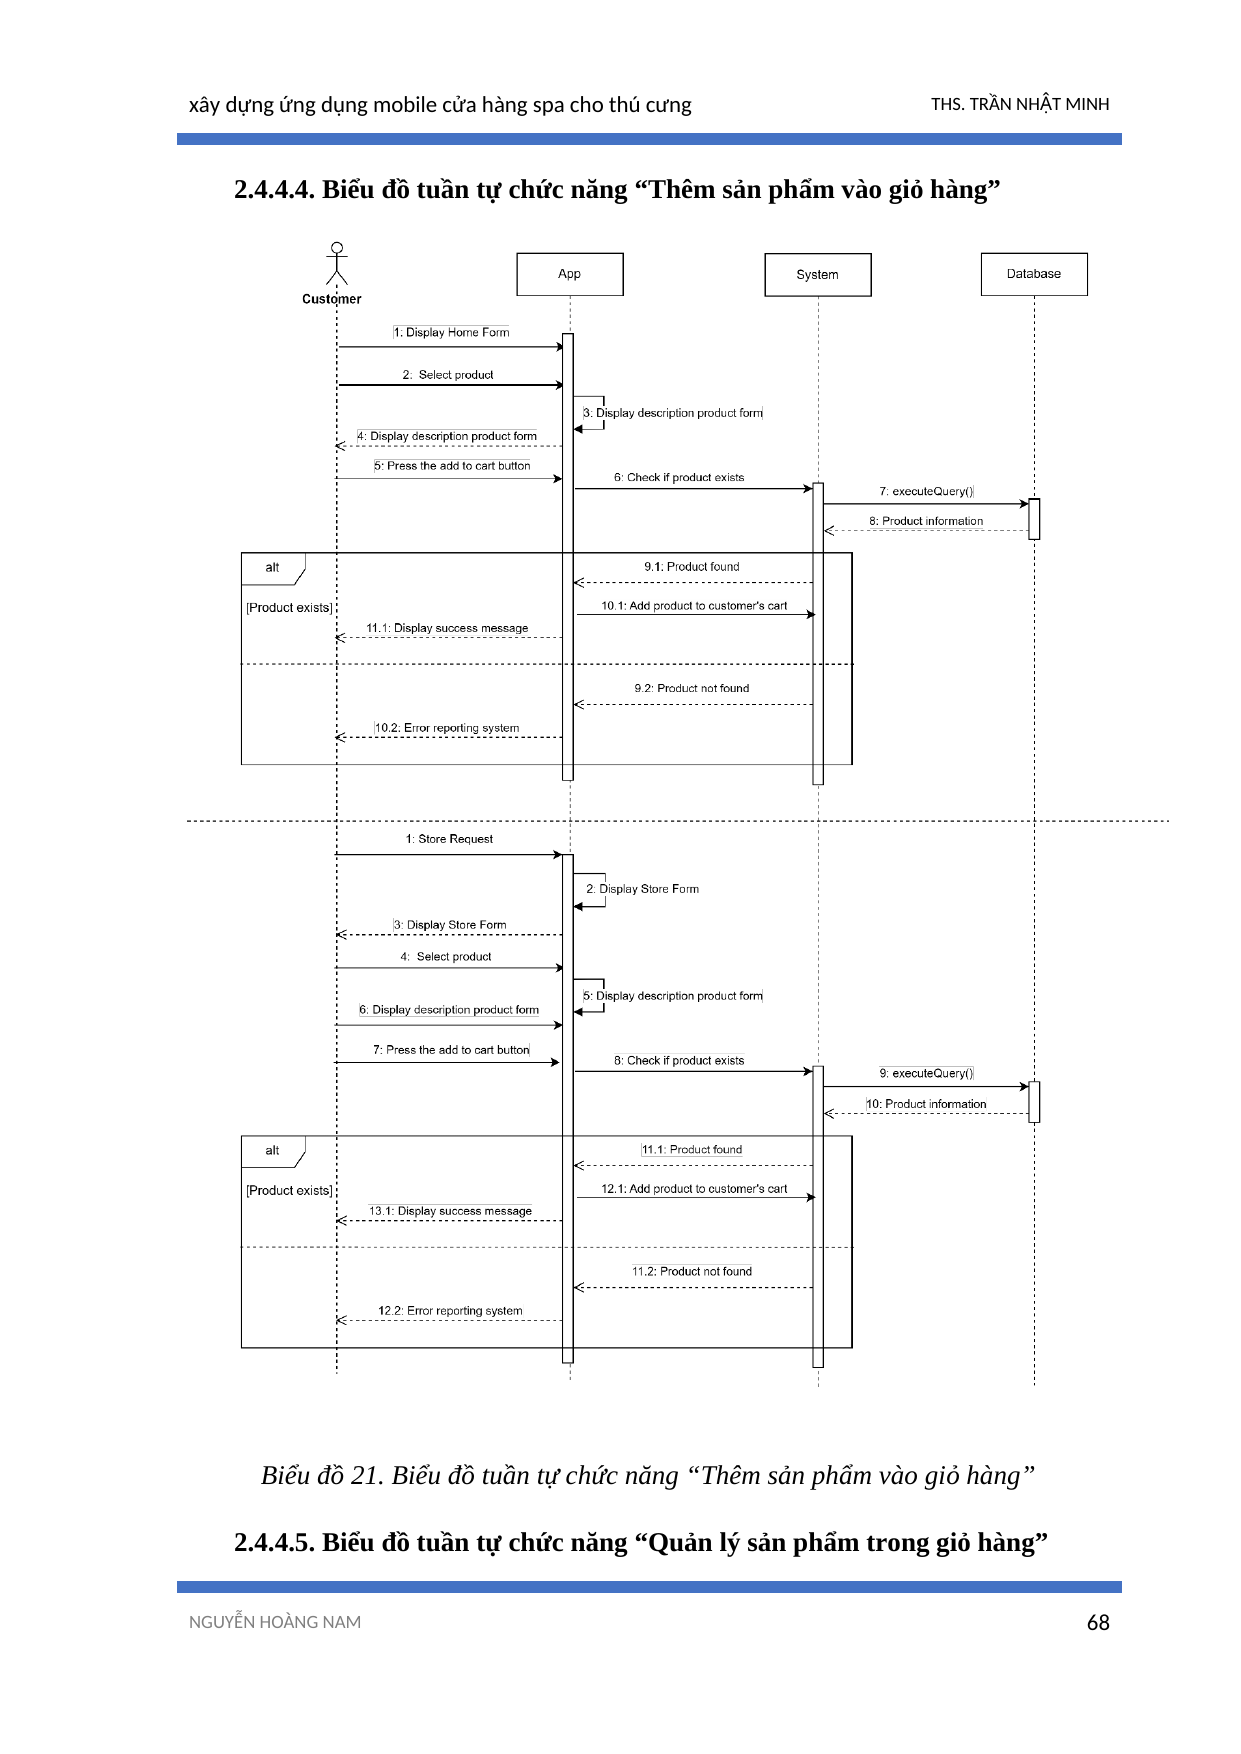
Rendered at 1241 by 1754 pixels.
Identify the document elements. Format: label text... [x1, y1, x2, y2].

picture [176, 232, 1183, 1398]
subtitle 2.4.4.4. Biểu đồ tuần tự chức năng “Thêm sản phẩm vào giỏ hàng” [234, 173, 1122, 204]
text Biểu đồ 21. Biểu đồ tuần tự chức năng “Thêm sản phẩm vào giỏ hàng” [177, 1459, 1122, 1490]
subtitle 2.4.4.5. Biểu đồ tuần tự chức năng “Quản lý sản phẩm trong giỏ hàng” [234, 1527, 1122, 1558]
